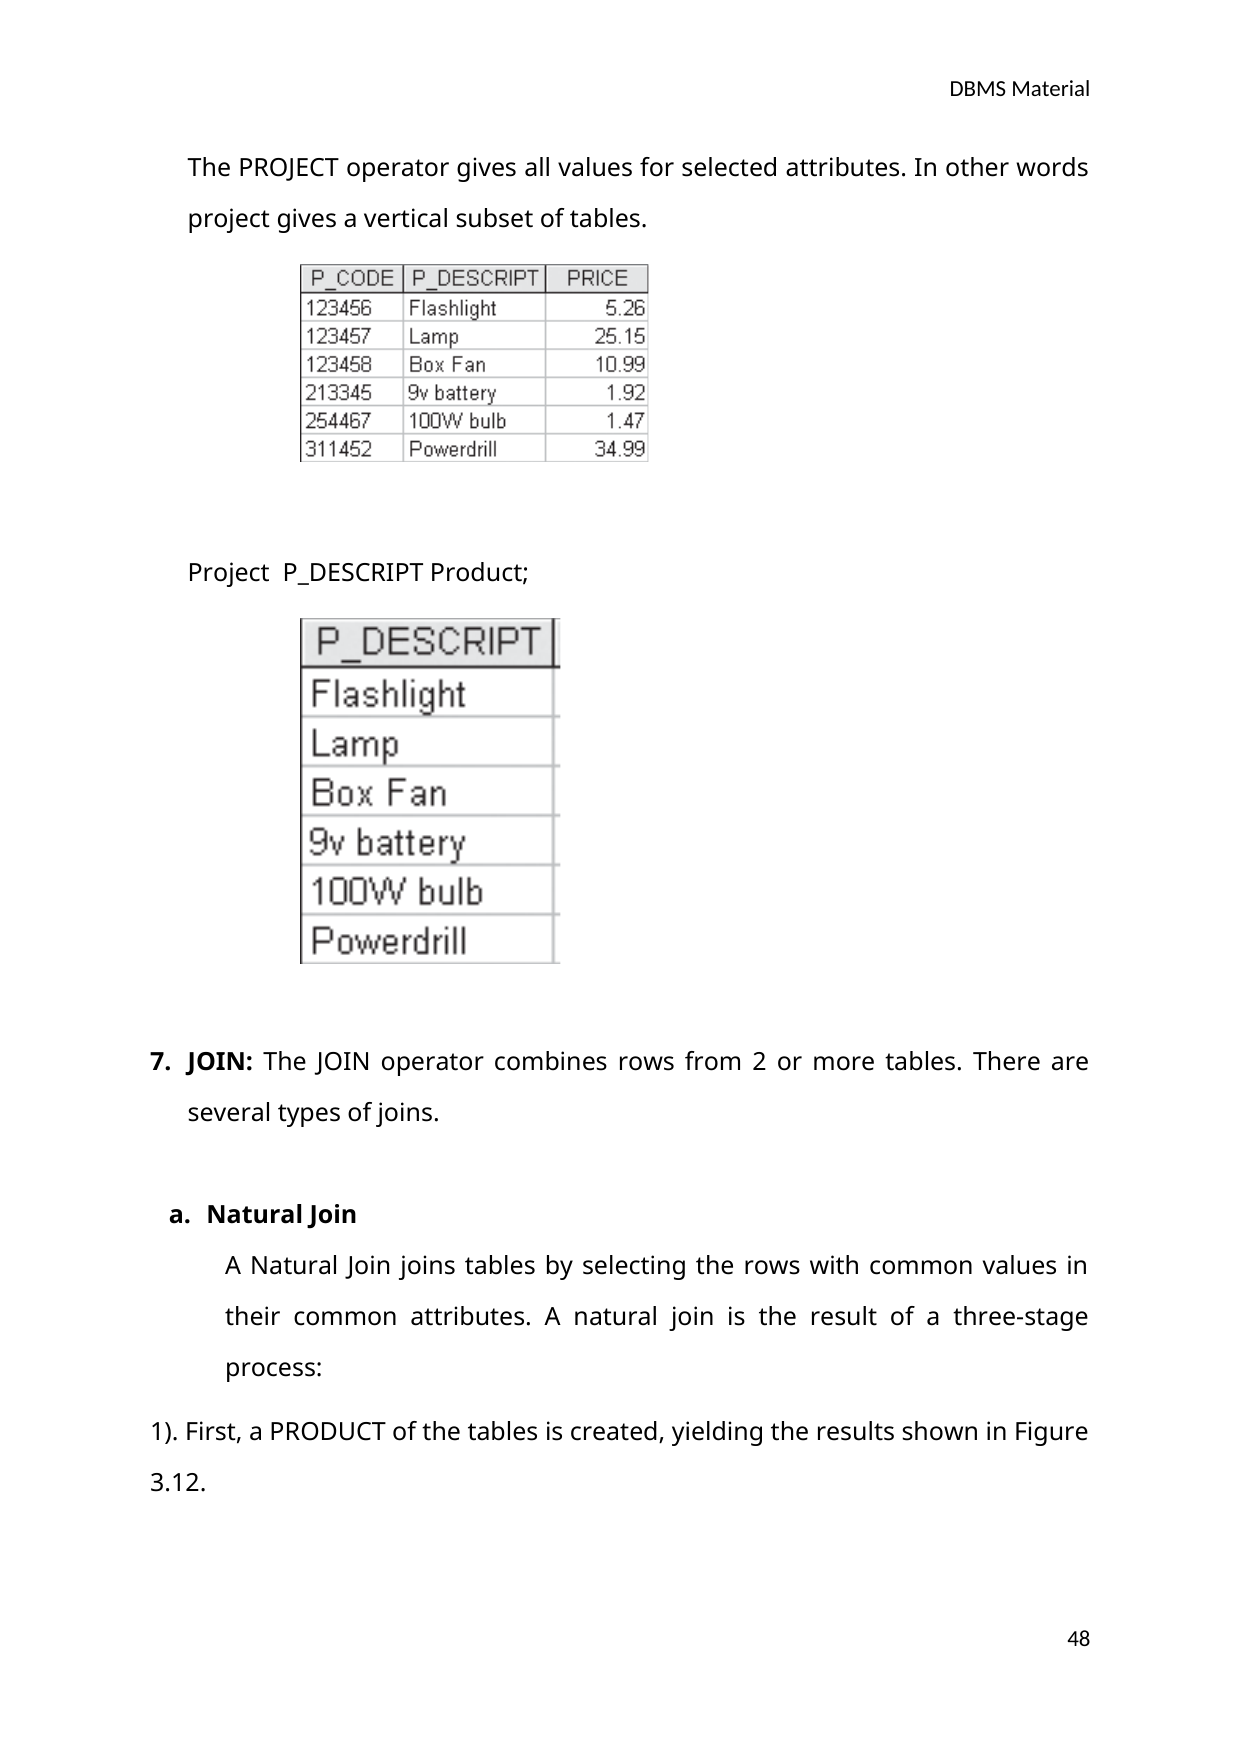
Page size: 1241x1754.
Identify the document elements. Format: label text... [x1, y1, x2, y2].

text 1). First, a PRODUCT of the tables is created, yielding the results shown in Figure 3.12. [150, 1414, 1090, 1499]
list Natural Join [169, 1197, 1090, 1231]
text Project P_DESCRIPT Product; [187, 554, 1090, 588]
list A Natural Join joins tables by selecting the rows with common values in their common attributes. A natural join is the result of a three-stage process: [225, 1248, 1090, 1384]
list JOIN: The JOIN operator combines rows from 2 or more tables. There are several types of joins. [150, 1044, 1090, 1129]
text The PROJECT operator gives all values for selected attributes. In other words project gives a vertical subset of tables. [187, 150, 1090, 235]
